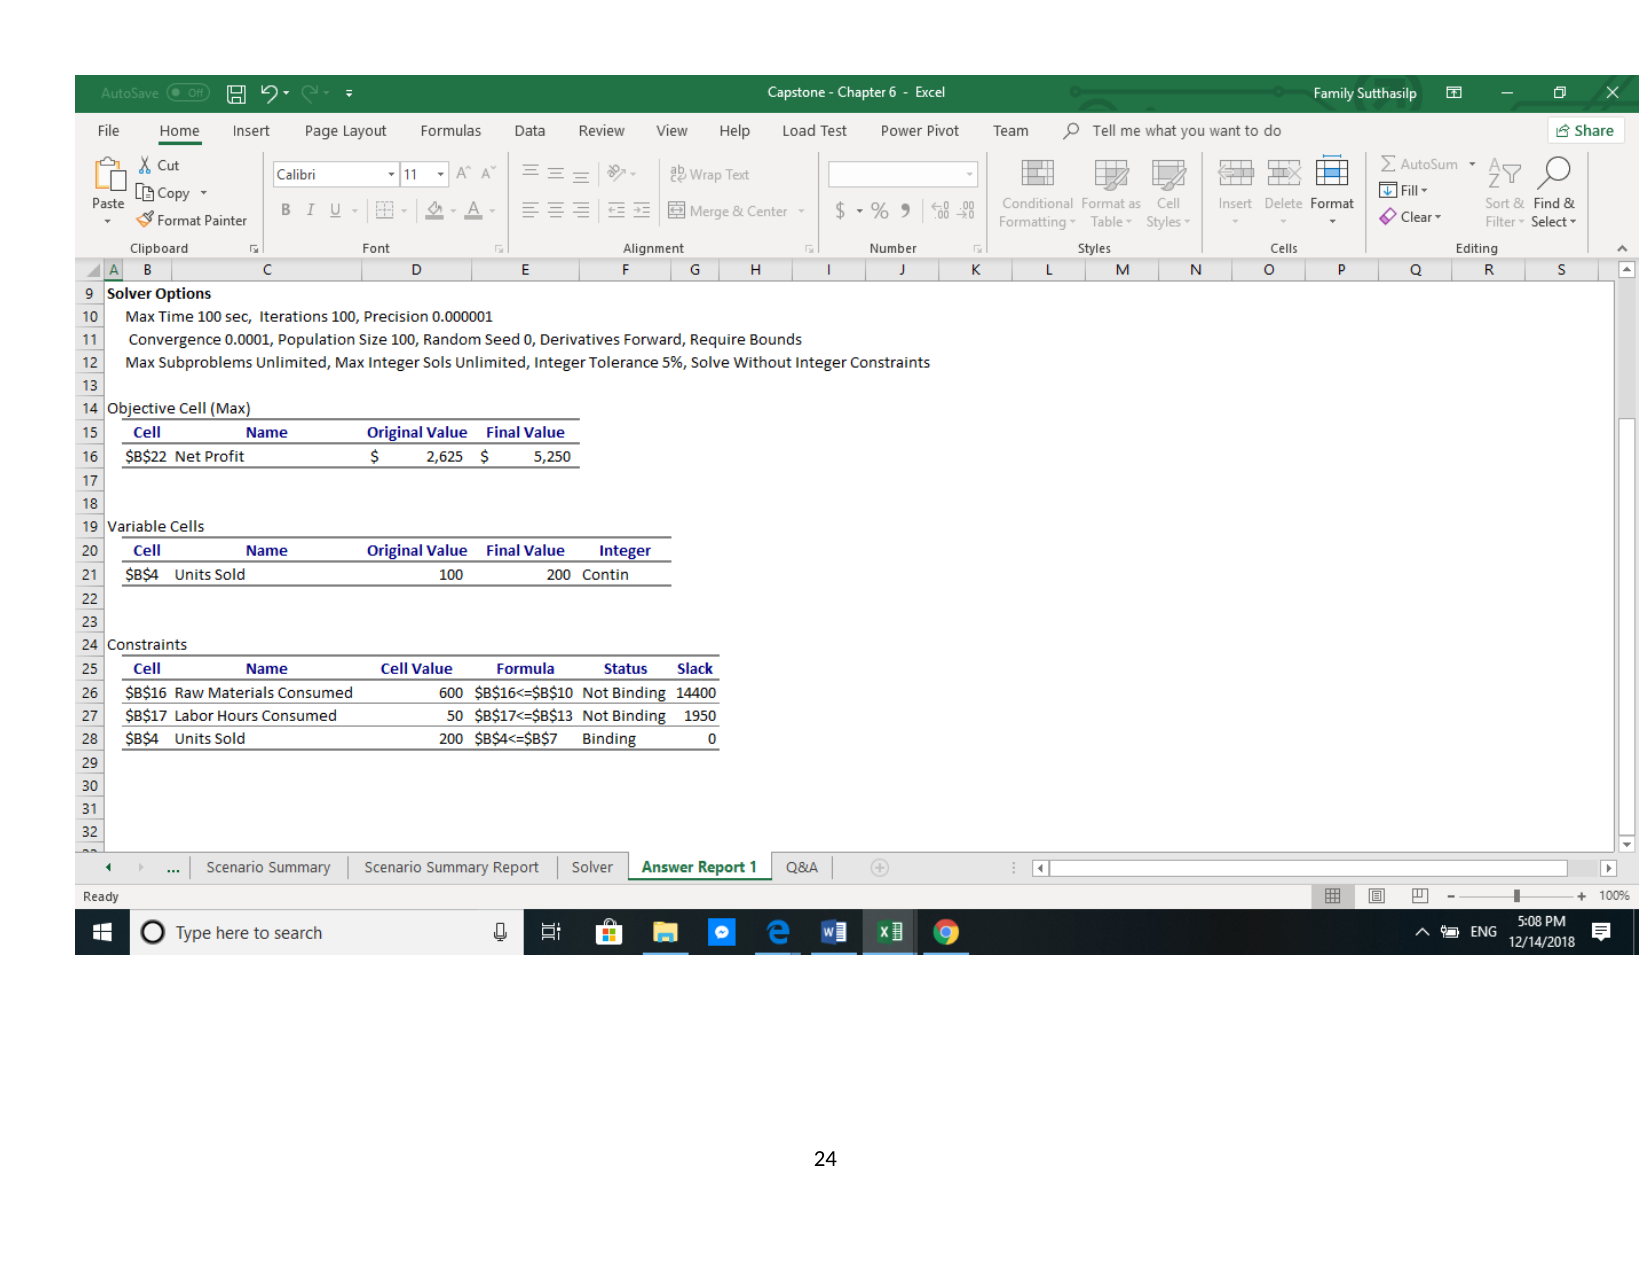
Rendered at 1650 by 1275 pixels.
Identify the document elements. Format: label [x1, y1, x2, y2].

picture [75, 75, 1639, 955]
